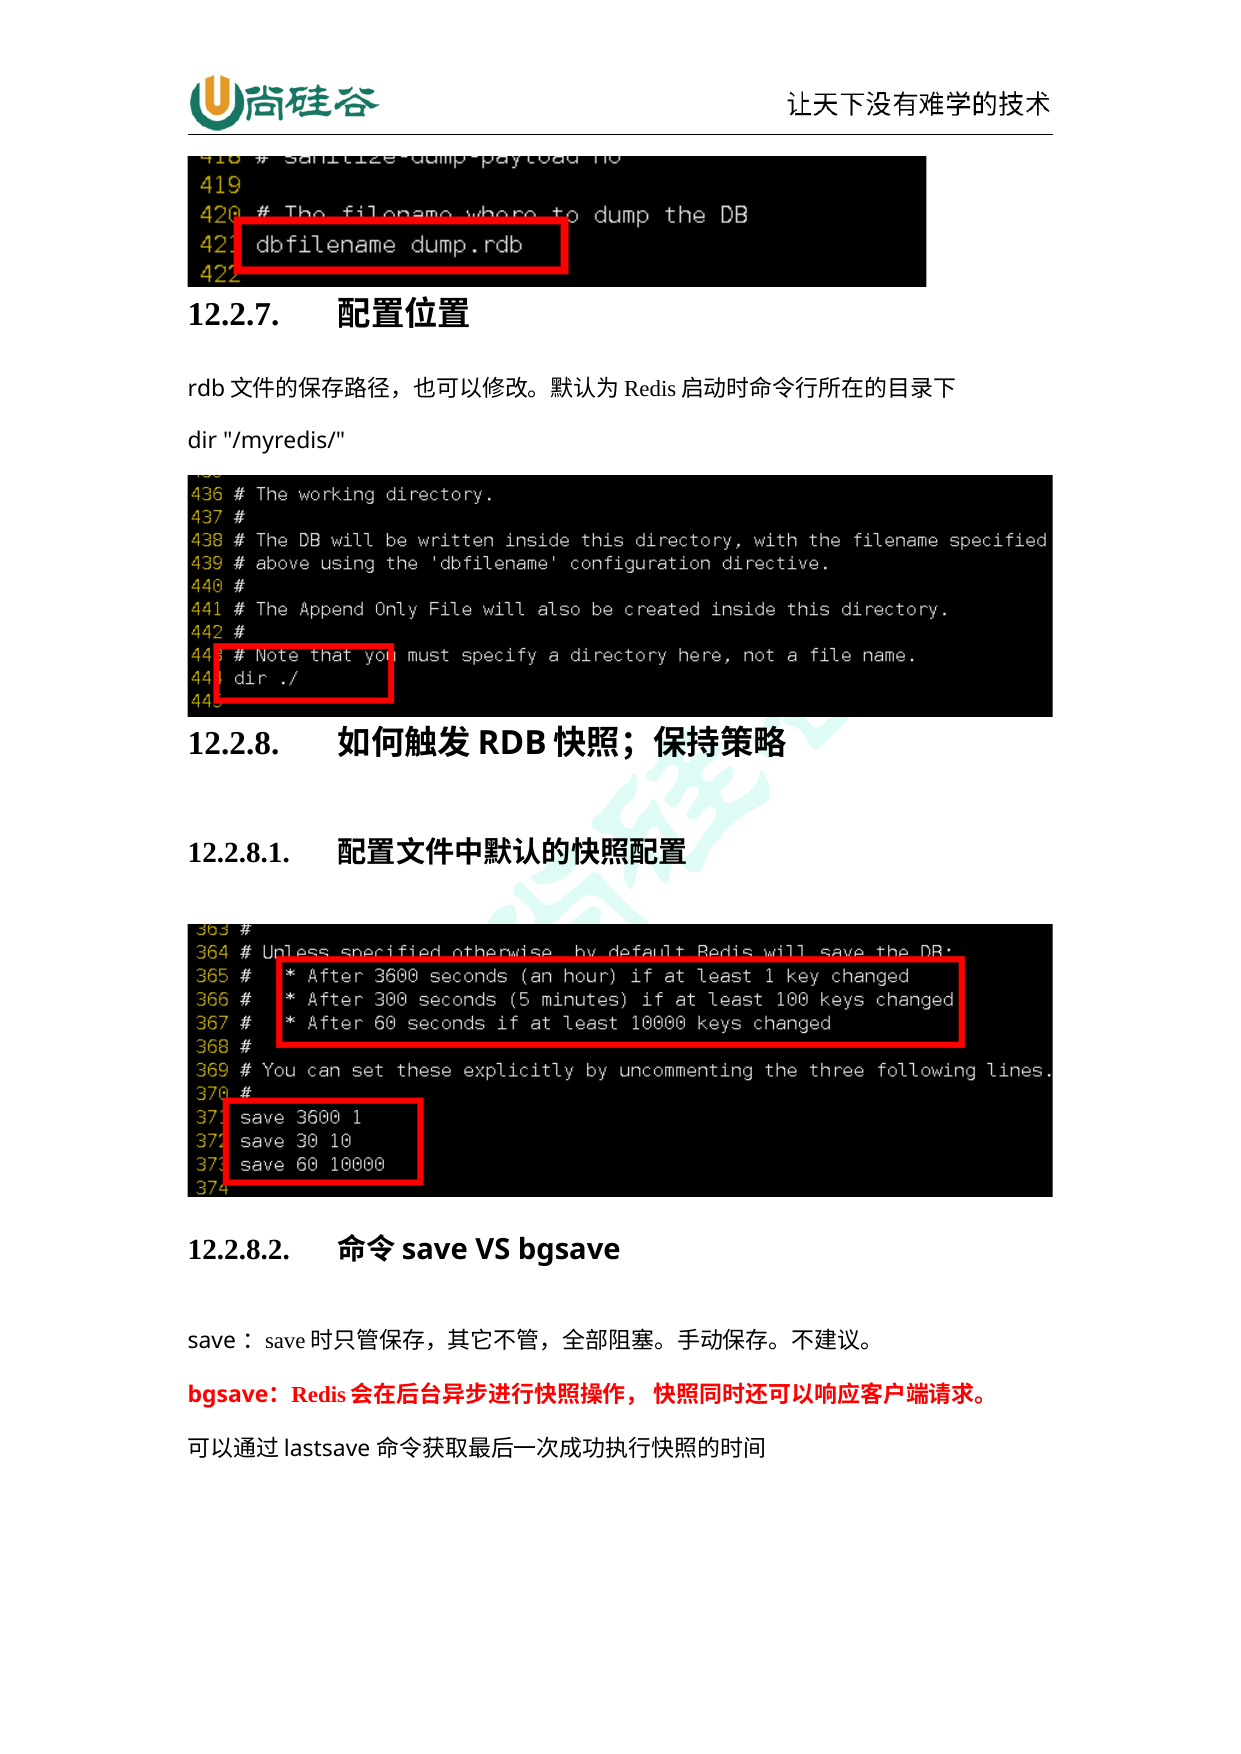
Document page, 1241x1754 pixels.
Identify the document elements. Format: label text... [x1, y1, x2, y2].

text dir "/myredis/" [187, 424, 1053, 455]
text rdb文件的保存路径，也可以修改。默认为Redis启动时命令行所在的目录下 [187, 369, 1053, 403]
list 配置位置 [187, 287, 1053, 335]
list 配置文件中默认的快照配置 [187, 828, 1053, 870]
list 如何触发RDB快照；保持策略 [187, 717, 1053, 764]
text 可以通过lastsave 命令获取最后一次成功执行快照的时间 [187, 1430, 1053, 1463]
text save ：save时只管保存，其它不管，全部阻塞。手动保存。不建议。 [187, 1322, 1053, 1355]
picture [187, 924, 1053, 1197]
text bgsave：Redis会在后台异步进行快照操作， 快照同时还可以响应客户端请求。 [187, 1376, 1053, 1409]
picture [187, 73, 1053, 132]
picture [187, 156, 927, 287]
picture [187, 475, 1053, 717]
list 命令save VS bgsave [187, 1226, 1053, 1268]
